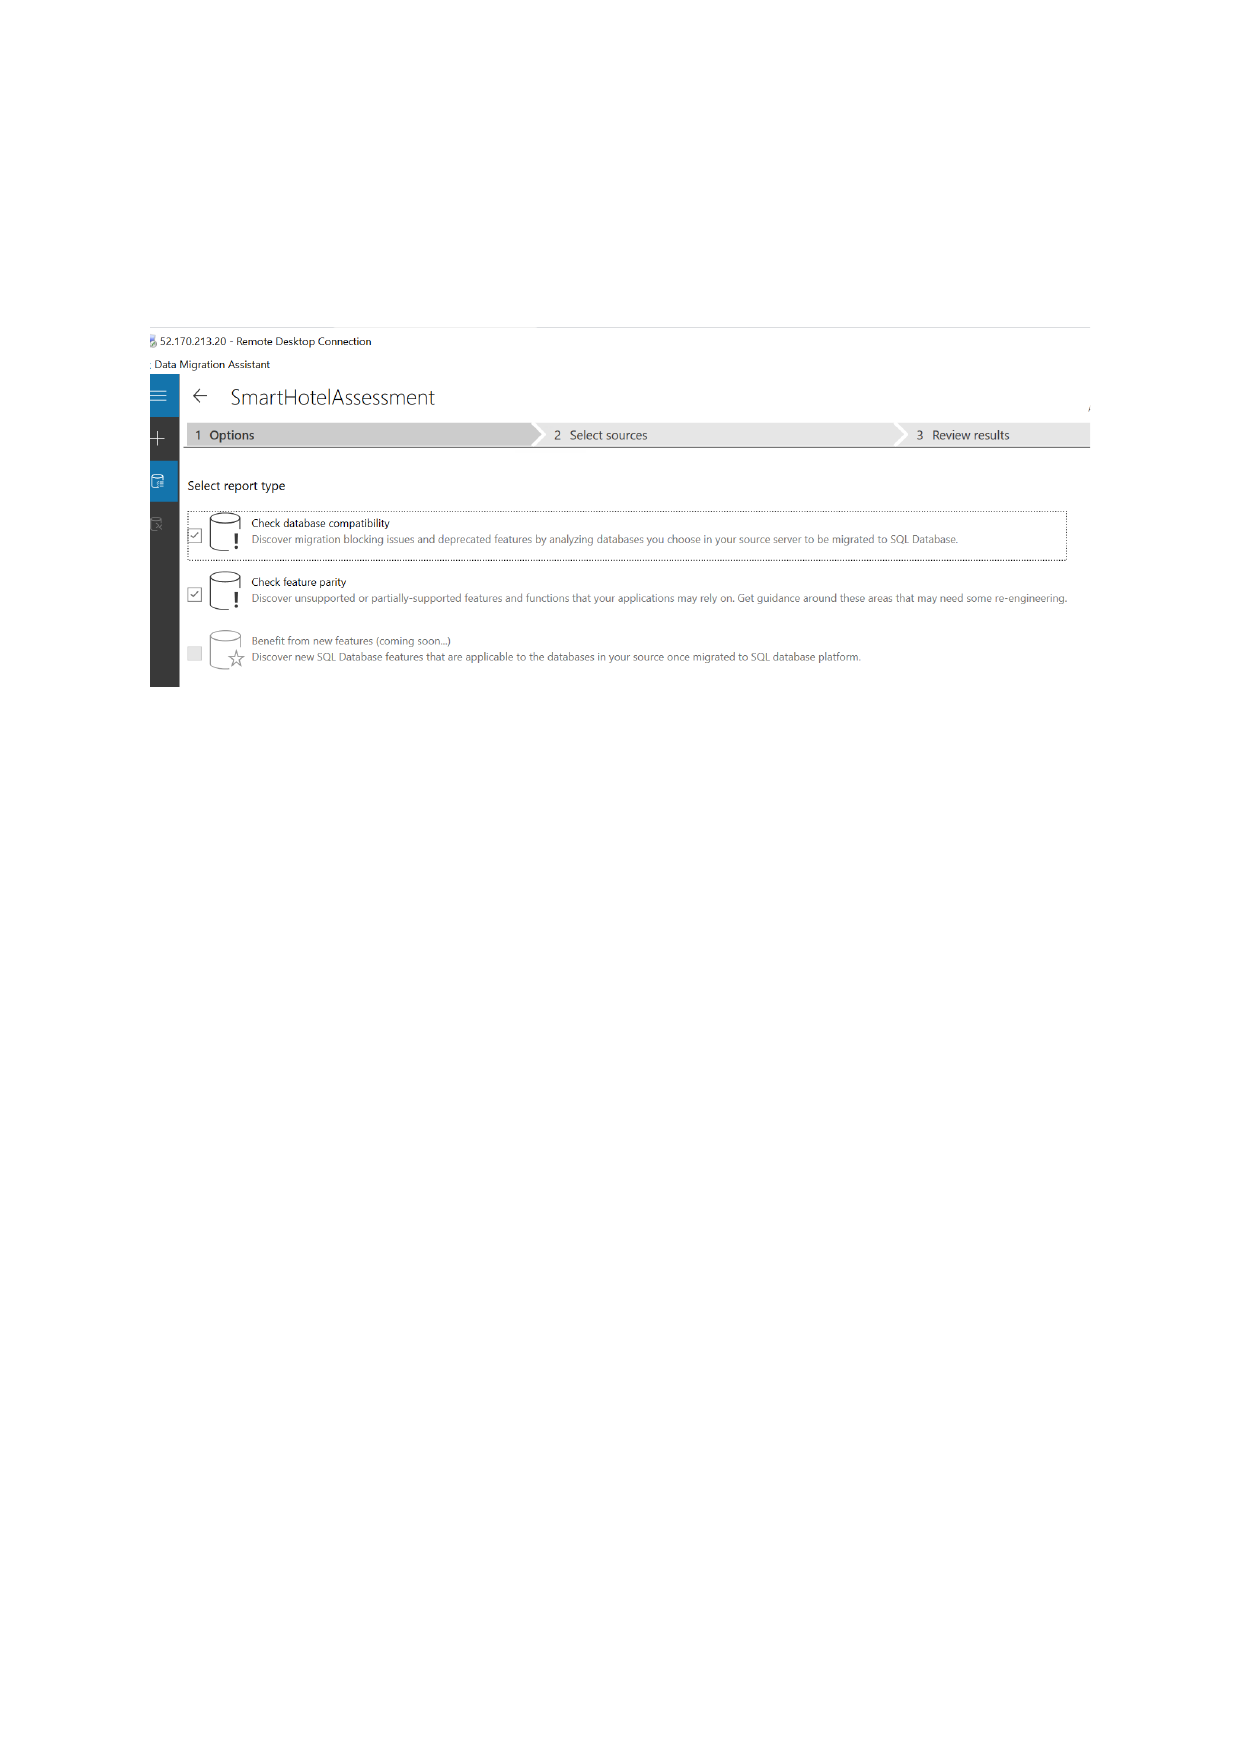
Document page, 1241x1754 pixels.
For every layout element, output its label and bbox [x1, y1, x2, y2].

picture [150, 327, 1091, 687]
